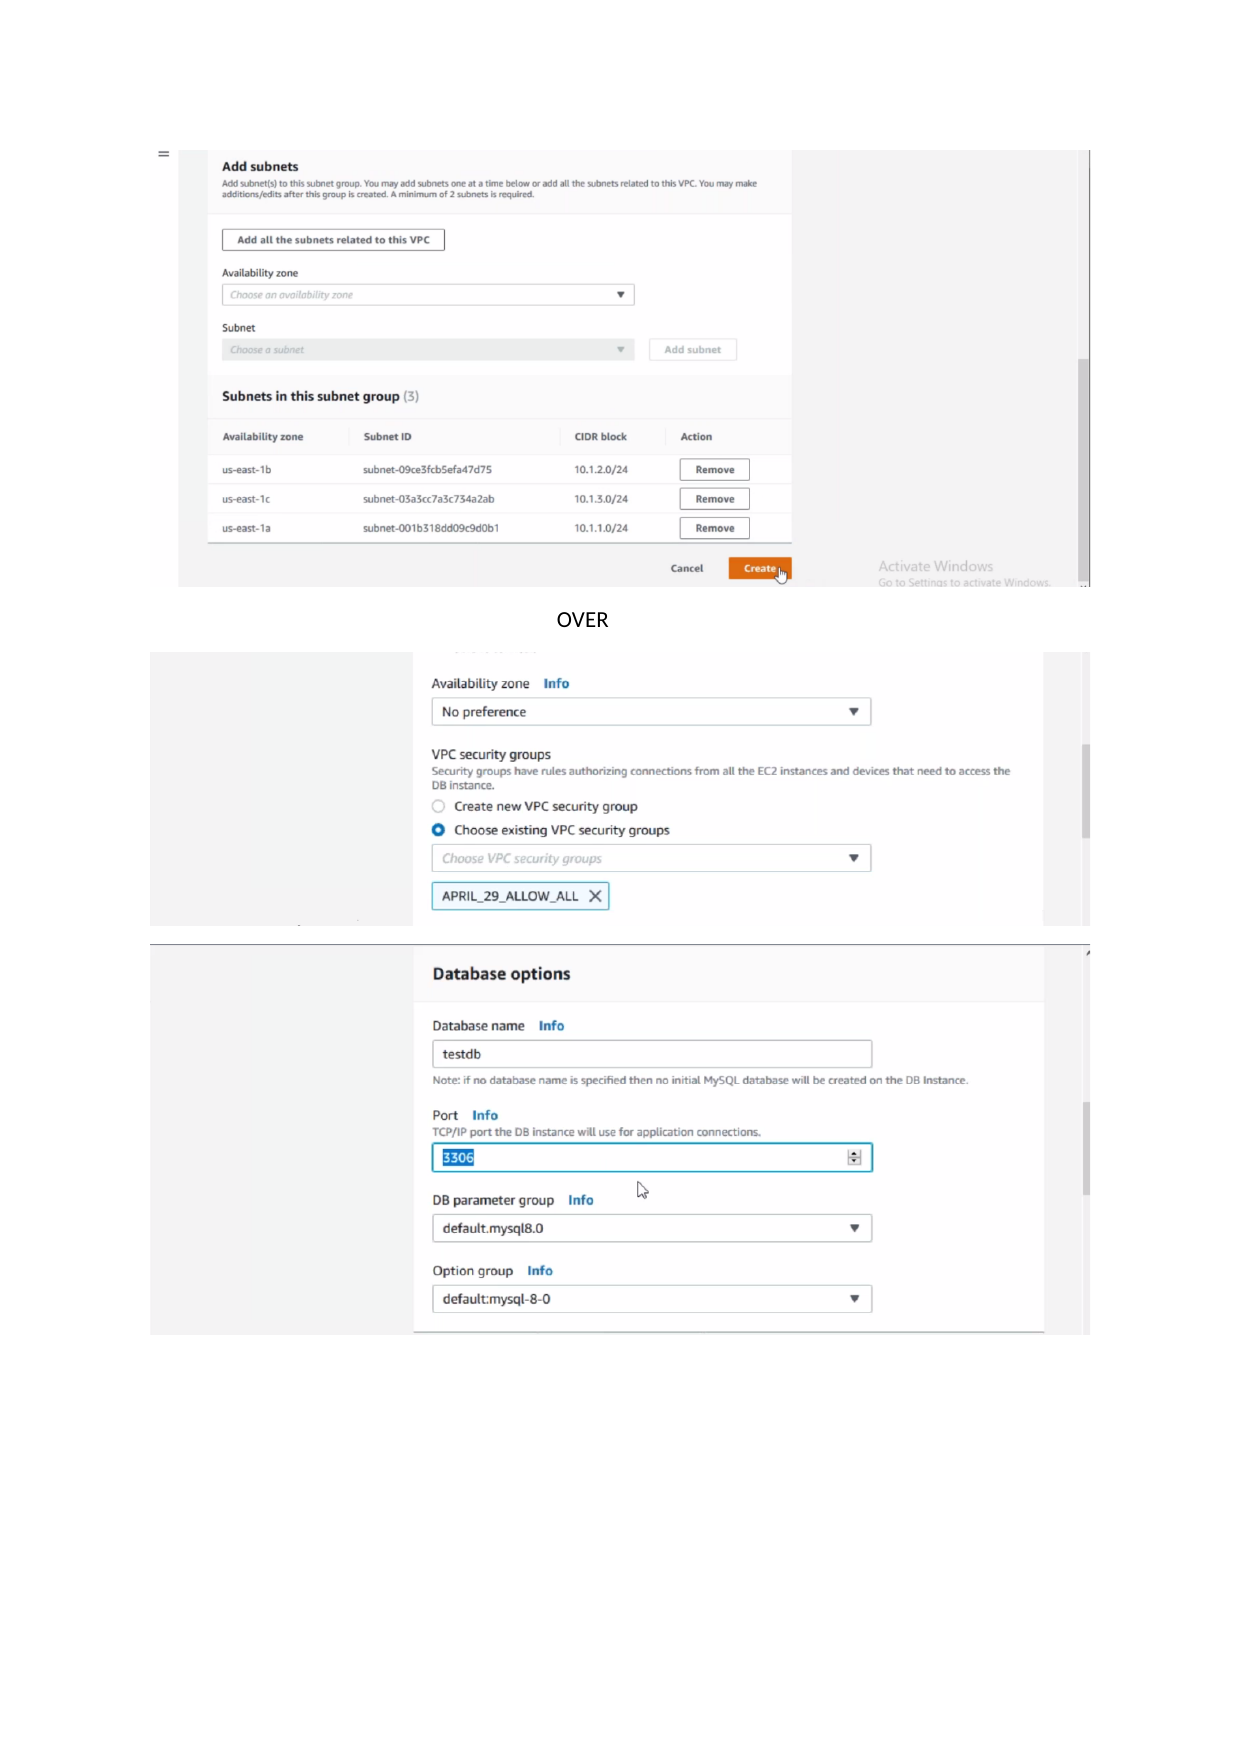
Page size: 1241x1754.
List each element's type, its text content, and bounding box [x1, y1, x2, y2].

picture [150, 150, 1091, 587]
picture [150, 944, 1091, 1335]
text OVER [150, 605, 1090, 633]
picture [150, 652, 1091, 926]
